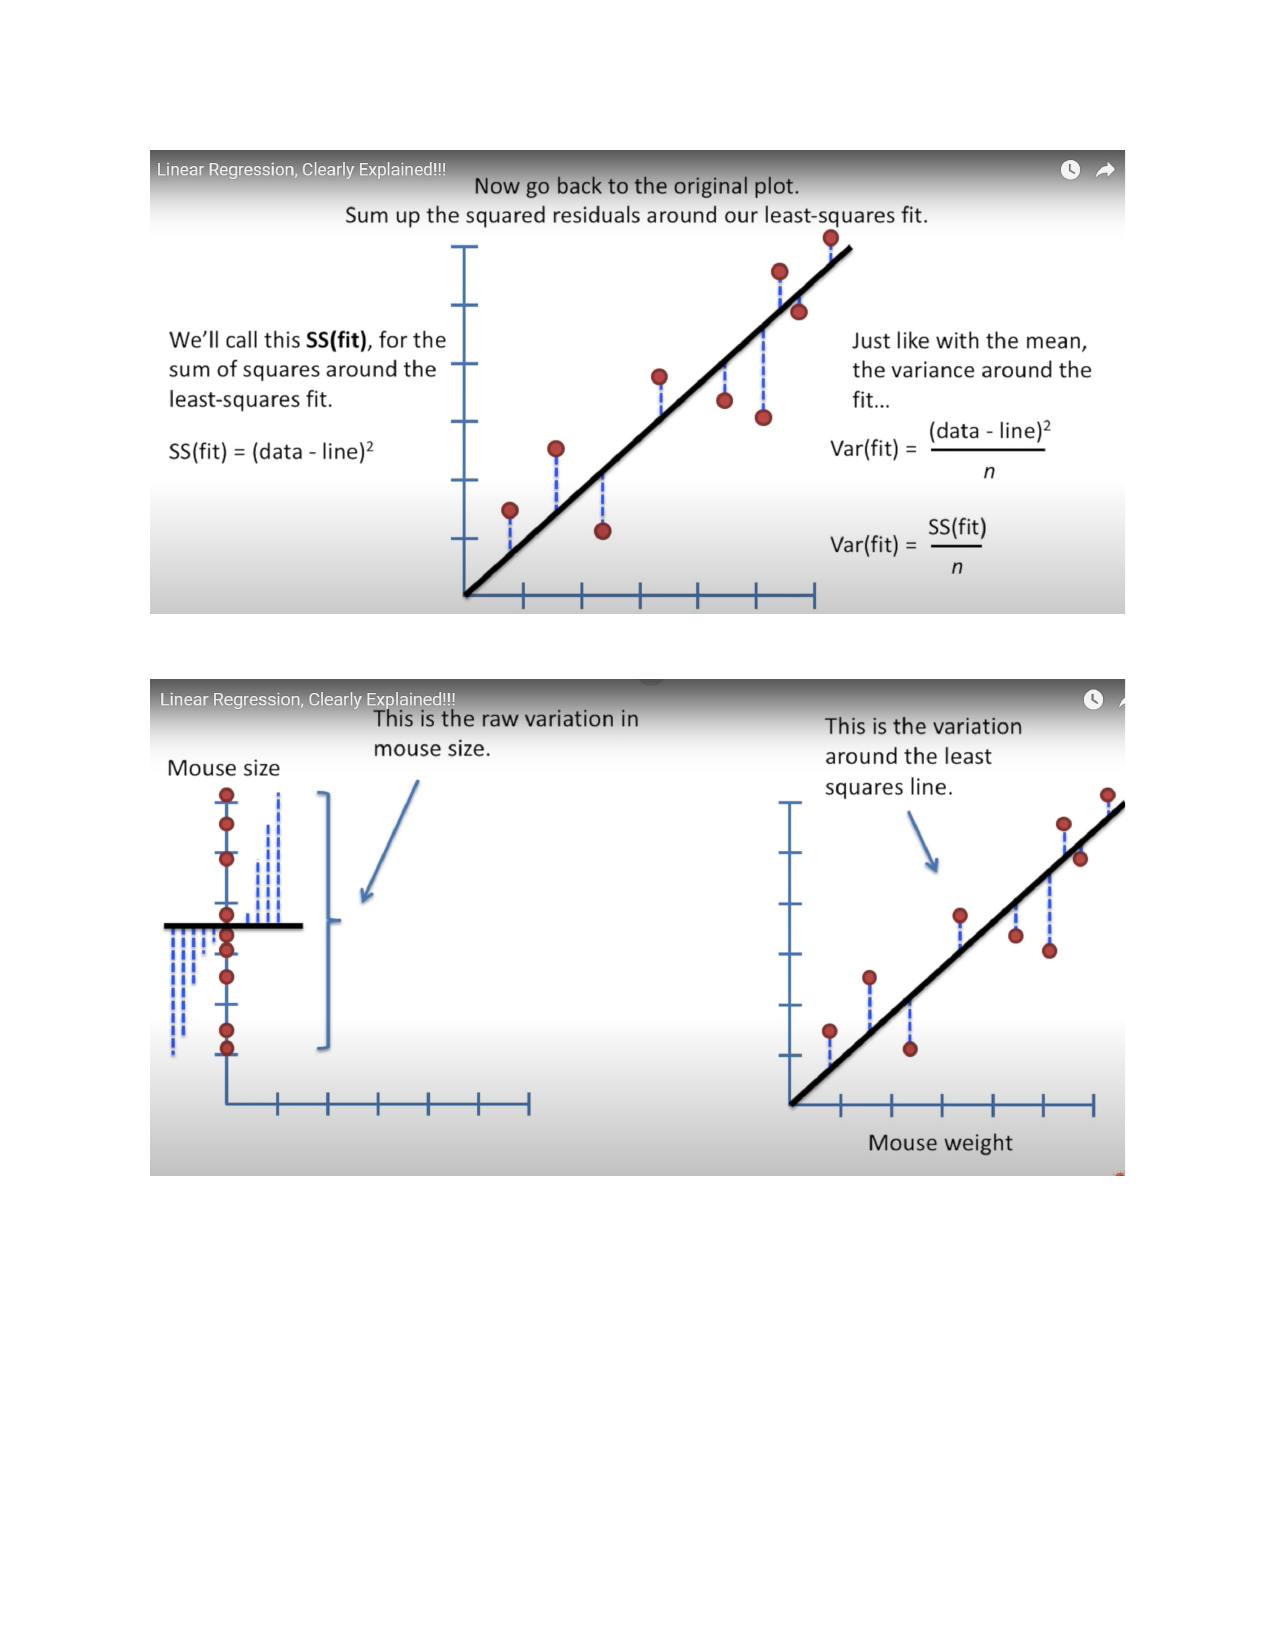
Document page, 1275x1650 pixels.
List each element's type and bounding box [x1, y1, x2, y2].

picture [150, 150, 1125, 614]
picture [150, 679, 1125, 1176]
